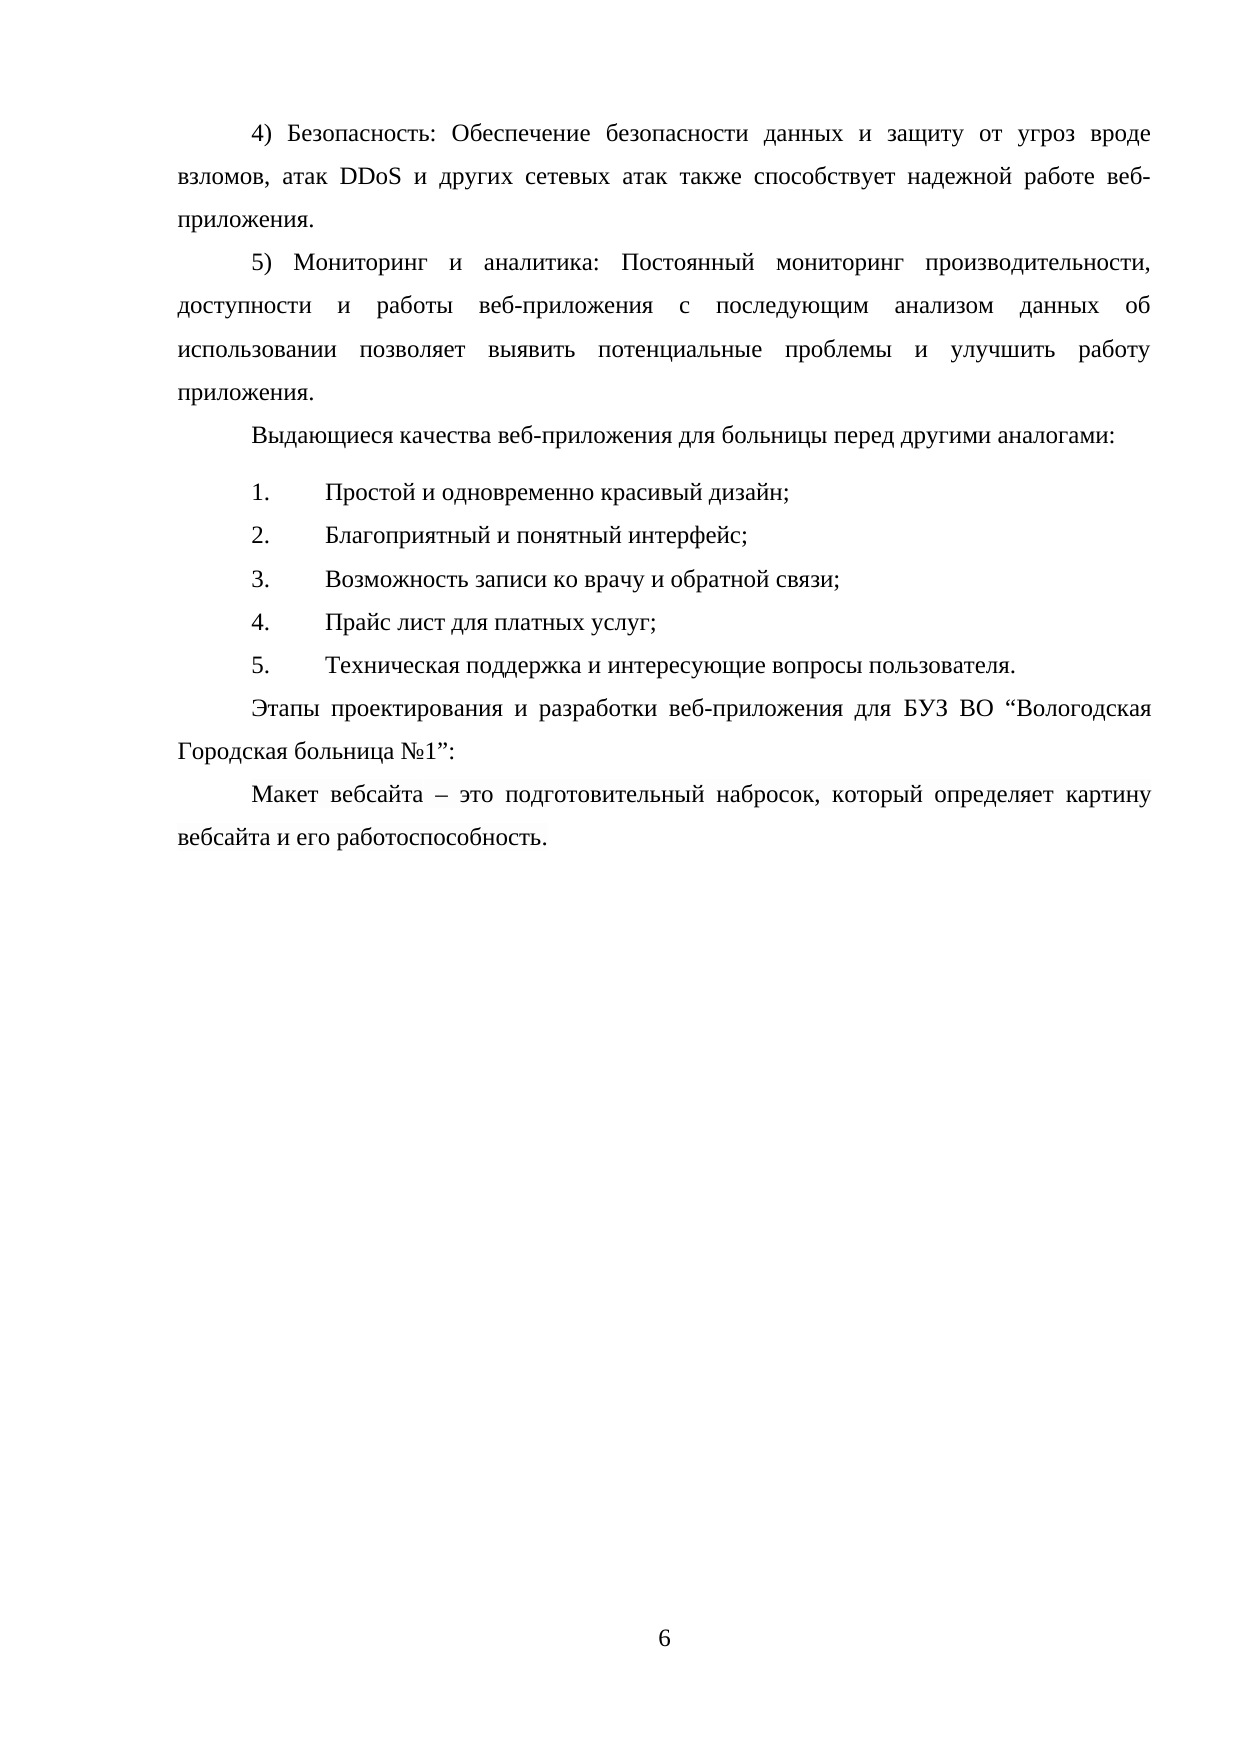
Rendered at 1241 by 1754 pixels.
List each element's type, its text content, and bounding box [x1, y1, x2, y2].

text 4) Безопасность: Обеспечение безопасности данных и защиту от угроз вроде взломов, атак DDoS и других сетевых атак также способствует надежной работе веб-приложения. [177, 118, 1152, 233]
text Выдающиеся качества веб-приложения для больницы перед другими аналогами: [177, 420, 1152, 449]
list Прайс лист для платных услуг; [177, 607, 1152, 636]
text Этапы проектирования и разработки веб-приложения для БУЗ ВО “Вологодская Городская больница №1”: [177, 693, 1152, 765]
list Благоприятный и понятный интерфейс; [177, 521, 1152, 549]
list Простой и одновременно красивый дизайн; [177, 477, 1152, 506]
list Техническая поддержка и интересующие вопросы пользователя. [177, 650, 1152, 679]
text 5) Мониторинг и аналитика: Постоянный мониторинг производительности, доступности и работы веб-приложения с последующим анализом данных об использовании позволяет выявить потенциальные проблемы и улучшить работу приложения. [177, 247, 1152, 406]
list Возможность записи ко врачу и обратной связи; [177, 564, 1152, 592]
text Макет вебсайта – это подготовительный набросок, который определяет картину вебсайта и его работоспособность. [177, 779, 1152, 851]
